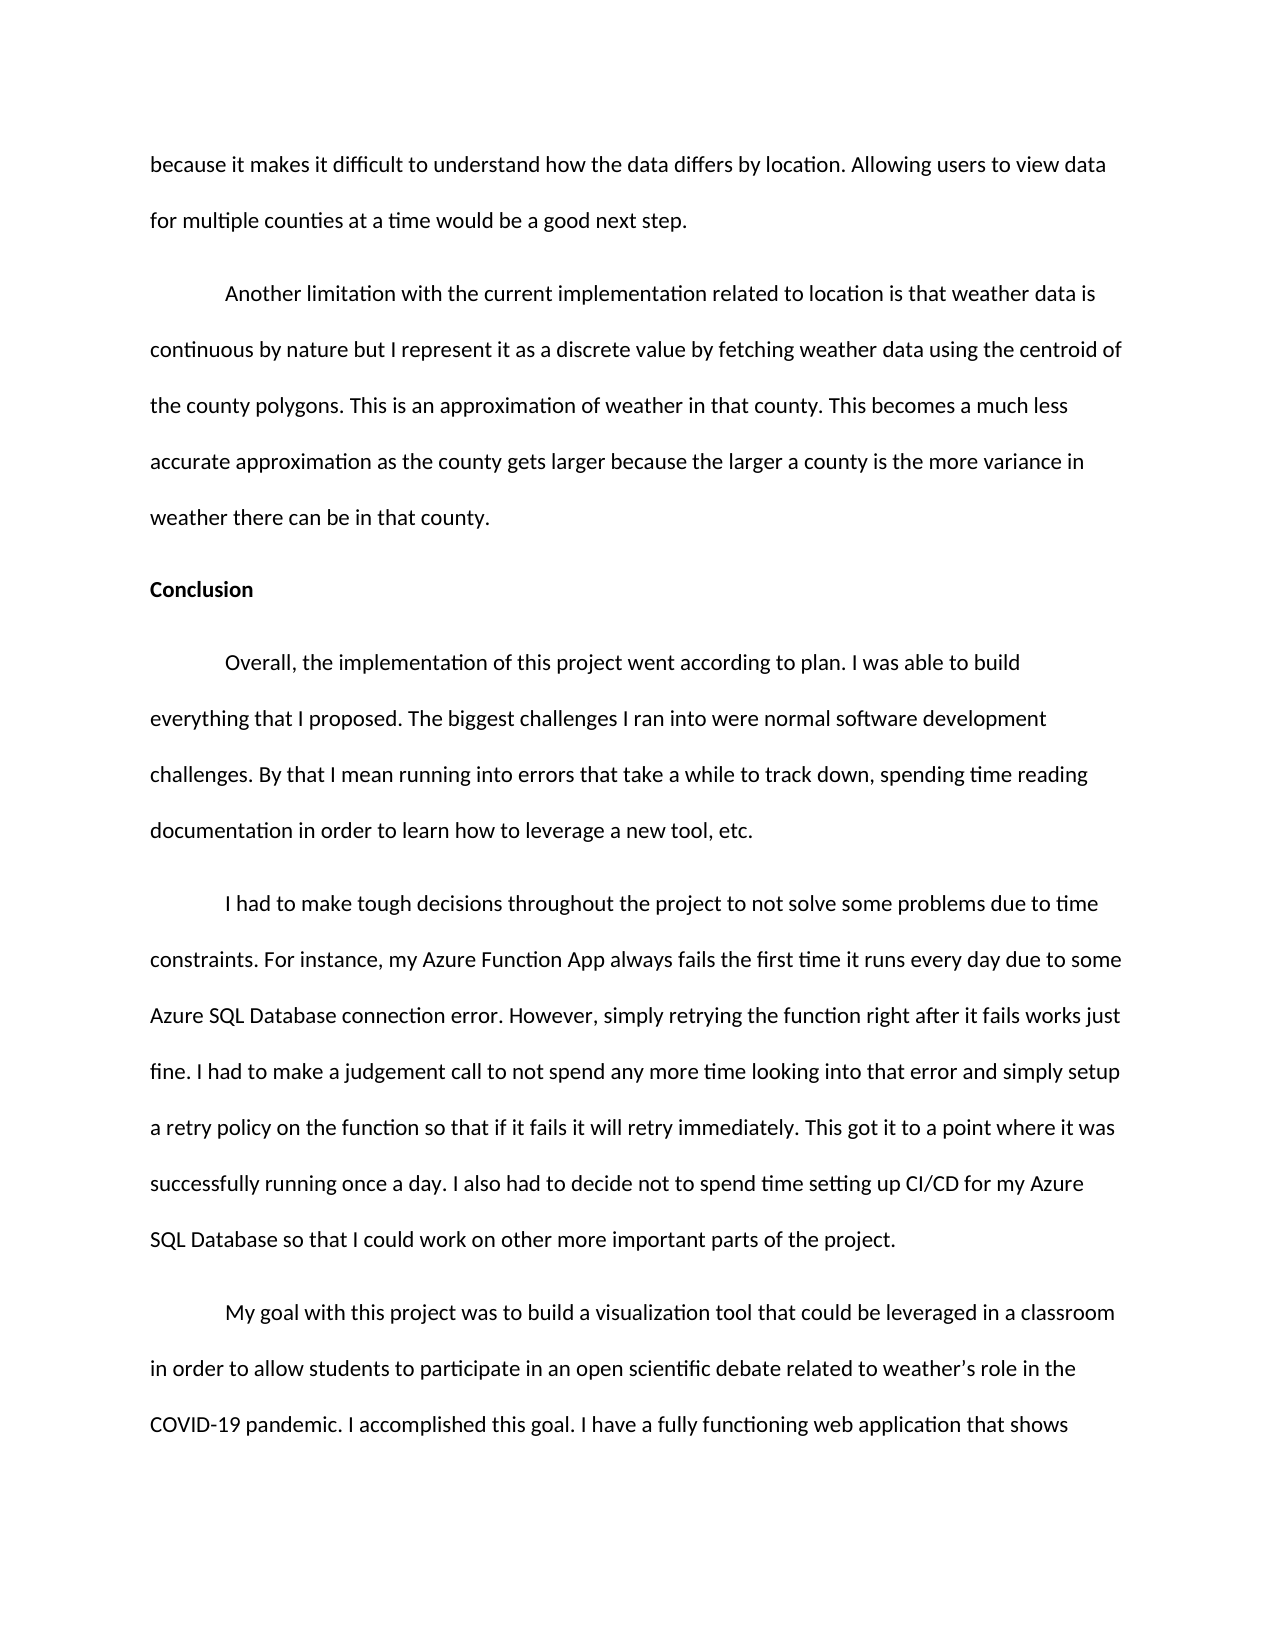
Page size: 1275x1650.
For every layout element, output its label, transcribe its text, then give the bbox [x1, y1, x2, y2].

text I had to make tough decisions throughout the project to not solve some problems due to time constraints. For instance, my Azure Function App always fails the first time it runs every day due to some Azure SQL Database connection error. However, simply retrying the function right after it fails works just fine. I had to make a judgement call to not spend any more time looking into that error and simply setup a retry policy on the function so that if it fails it will retry immediately. This got it to a point where it was successfully running once a day. I also had to decide not to spend time setting up CI/CD for my Azure SQL Database so that I could work on other more important parts of the project. [150, 889, 1125, 1253]
text Another limitation with the current implementation related to location is that weather data is continuous by nature but I represent it as a discrete value by fetching weather data using the centroid of the county polygons. This is an approximation of weather in that county. This becomes a much less accurate approximation as the county gets larger because the larger a county is the more variance in weather there can be in that county. [150, 279, 1125, 531]
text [150, 150, 1125, 234]
text Overall, the implementation of this project went according to plan. I was able to build everything that I proposed. The biggest challenges I ran into were normal software development challenges. By that I mean running into errors that take a while to track down, spending time reading documentation in order to learn how to leverage a new tool, etc. [150, 648, 1125, 844]
text Conclusion [150, 576, 1125, 604]
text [150, 1298, 1125, 1438]
